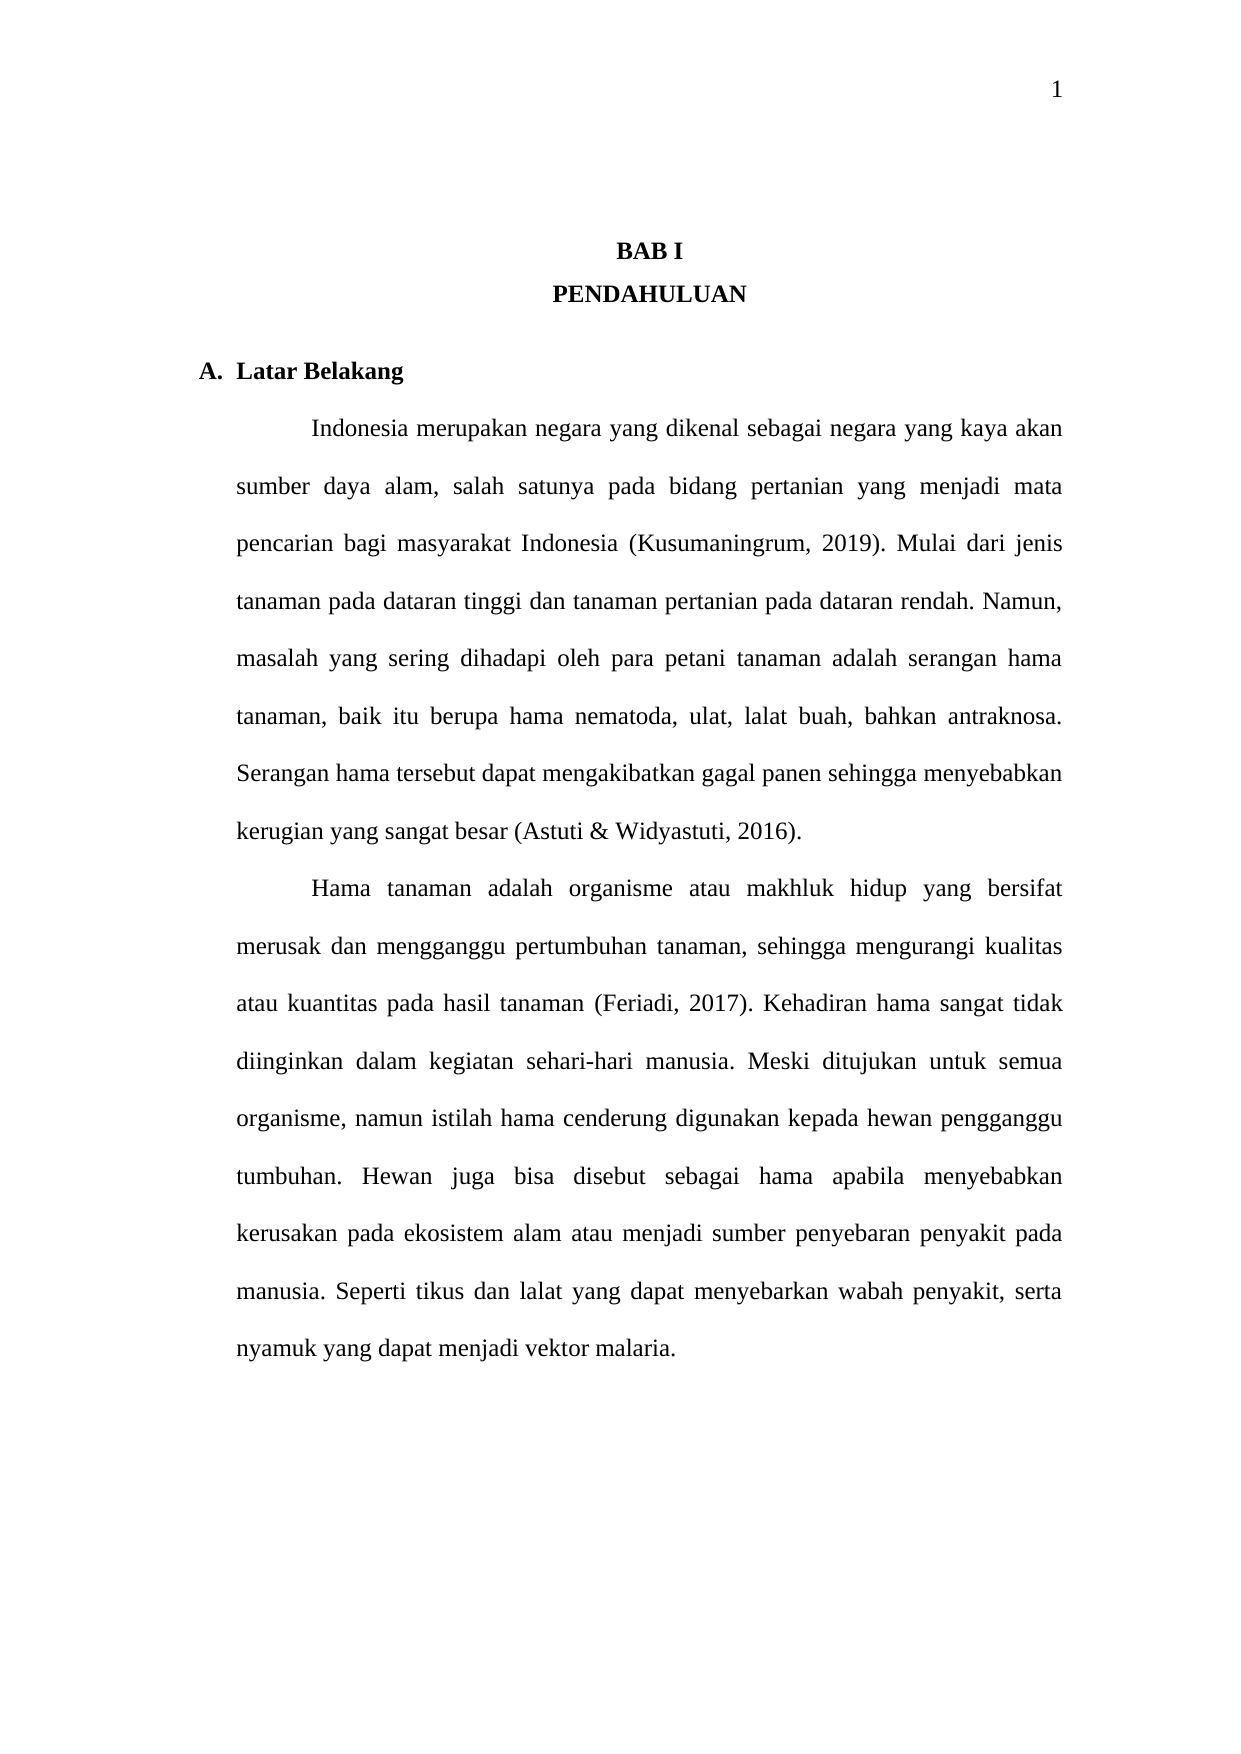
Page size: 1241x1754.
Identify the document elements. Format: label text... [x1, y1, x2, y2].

list Latar Belakang [199, 356, 1063, 384]
text PENDAHULUAN [236, 279, 1063, 308]
text Hama tanaman adalah organisme atau makhluk hidup yang bersifat merusak dan mengganggu pertumbuhan tanaman, sehingga mengurangi kualitas atau kuantitas pada hasil tanaman (Feriadi, 2017). Kehadiran hama sangat tidak diinginkan dalam kegiatan sehari-hari manusia. Meski ditujukan untuk semua organisme, namun istilah hama cenderung digunakan kepada hewan pengganggu tumbuhan. Hewan juga bisa disebut sebagai hama apabila menyebabkan kerusakan pada ekosistem alam atau menjadi sumber penyebaran penyakit pada manusia. Seperti tikus dan lalat yang dapat menyebarkan wabah penyakit, serta nyamuk yang dapat menjadi vektor malaria. [236, 873, 1063, 1362]
subtitle BAB I [236, 236, 1063, 265]
text Indonesia merupakan negara yang dikenal sebagai negara yang kaya akan sumber daya alam, salah satunya pada bidang pertanian yang menjadi mata pencarian bagi masyarakat Indonesia (Kusumaningrum, 2019). Mulai dari jenis tanaman pada dataran tinggi dan tanaman pertanian pada dataran rendah. Namun, masalah yang sering dihadapi oleh para petani tanaman adalah serangan hama tanaman, baik itu berupa hama nematoda, ulat, lalat buah, bahkan antraknosa. Serangan hama tersebut dapat mengakibatkan gagal panen sehingga menyebabkan kerugian yang sangat besar (Astuti & Widyastuti, 2016). [236, 413, 1063, 844]
